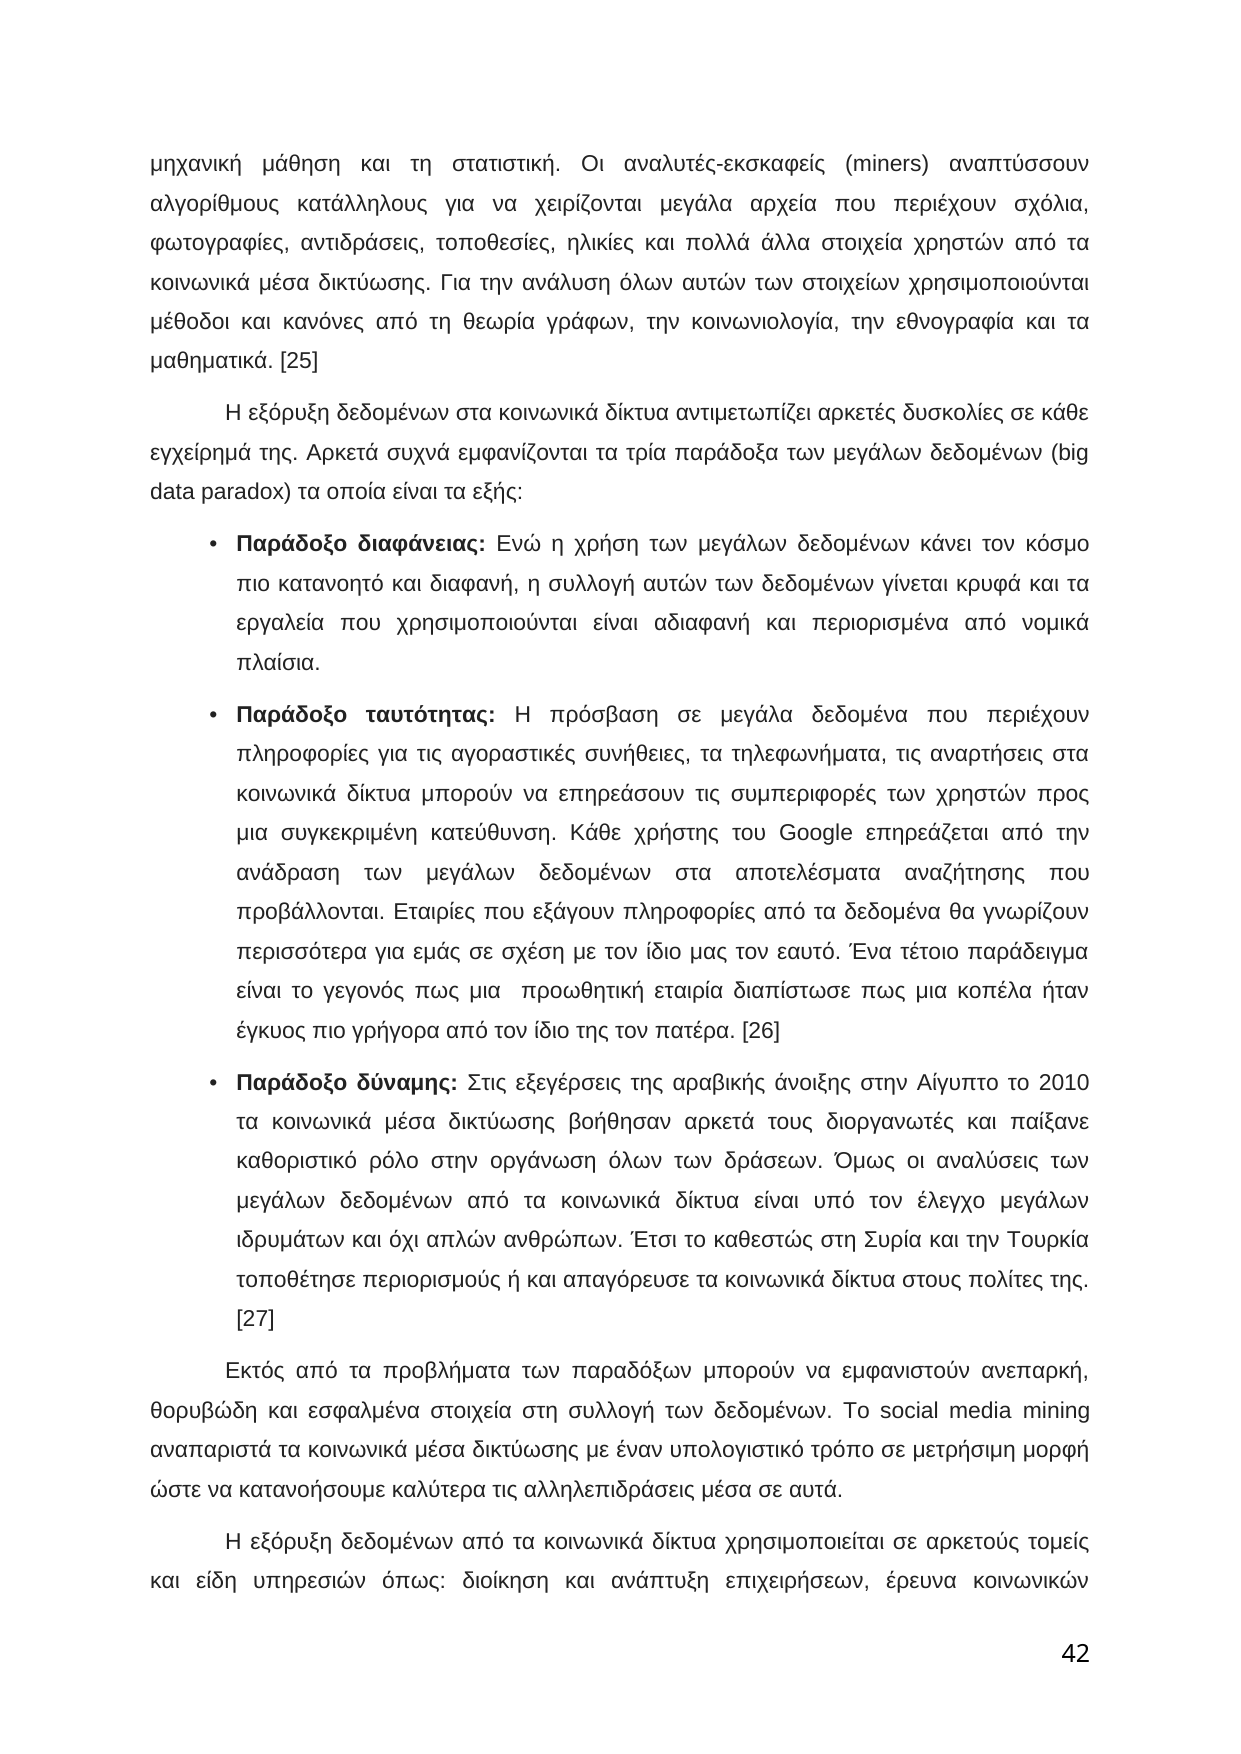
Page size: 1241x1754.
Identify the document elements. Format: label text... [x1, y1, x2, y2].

list Παράδοξο ταυτότητας: Η πρόσβαση σε μεγάλα δεδομένα που περιέχουν πληροφορίες για τις αγοραστικές συνήθειες, τα τηλεφωνήματα, τις αναρτήσεις στα κοινωνικά δίκτυα μπορούν να επηρεάσουν τις συμπεριφορές των χρηστών προς μια συγκεκριμένη κατεύθυνση. Κάθε χρήστης του Google επηρεάζεται από την ανάδραση των μεγάλων δεδομένων στα αποτελέσματα αναζήτησης που προβάλλονται. Εταιρίες που εξάγουν πληροφορίες από τα δεδομένα θα γνωρίζουν περισσότερα για εμάς σε σχέση με τον ίδιο μας τον εαυτό. Ένα τέτοιο παράδειγμα είναι το γεγονός πως μια προωθητική εταιρία διαπίστωσε πως μια κοπέλα ήταν έγκυος πιο γρήγορα από τον ίδιο της τον πατέρα. [26] [209, 701, 1090, 1043]
text Εκτός από τα προβλήματα των παραδόξων μπορούν να εμφανιστούν ανεπαρκή, θορυβώδη και εσφαλμένα στοιχεία στη συλλογή των δεδομένων. Το social media mining αναπαριστά τα κοινωνικά μέσα δικτύωσης με έναν υπολογιστικό τρόπο σε μετρήσιμη μορφή ώστε να κατανοήσουμε καλύτερα τις αλληλεπιδράσεις μέσα σε αυτά. [150, 1357, 1090, 1502]
text Η εξόρυξη δεδομένων στα κοινωνικά δίκτυα αντιμετωπίζει αρκετές δυσκολίες σε κάθε εγχείρημά της. Αρκετά συχνά εμφανίζονται τα τρία παράδοξα των μεγάλων δεδομένων (big data paradox) τα οποία είναι τα εξής: [150, 399, 1090, 505]
list Παράδοξο διαφάνειας: Ενώ η χρήση των μεγάλων δεδομένων κάνει τον κόσμο πιο κατανοητό και διαφανή, η συλλογή αυτών των δεδομένων γίνεται κρυφά και τα εργαλεία που χρησιμοποιούνται είναι αδιαφανή και περιορισμένα από νομικά πλαίσια. [209, 530, 1090, 675]
list Παράδοξο δύναμης: Στις εξεγέρσεις της αραβικής άνοιξης στην Αίγυπτο το 2010 τα κοινωνικά μέσα δικτύωσης βοήθησαν αρκετά τους διοργανωτές και παίξανε καθοριστικό ρόλο στην οργάνωση όλων των δράσεων. Όμως οι αναλύσεις των μεγάλων δεδομένων από τα κοινωνικά δίκτυα είναι υπό τον έλεγχο μεγάλων ιδρυμάτων και όχι απλών ανθρώπων. Έτσι το καθεστώς στη Συρία και την Τουρκία τοποθέτησε περιορισμούς ή και απαγόρευσε τα κοινωνικά δίκτυα στους πολίτες της. [27] [209, 1068, 1090, 1332]
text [150, 1528, 1090, 1594]
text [150, 150, 1090, 374]
